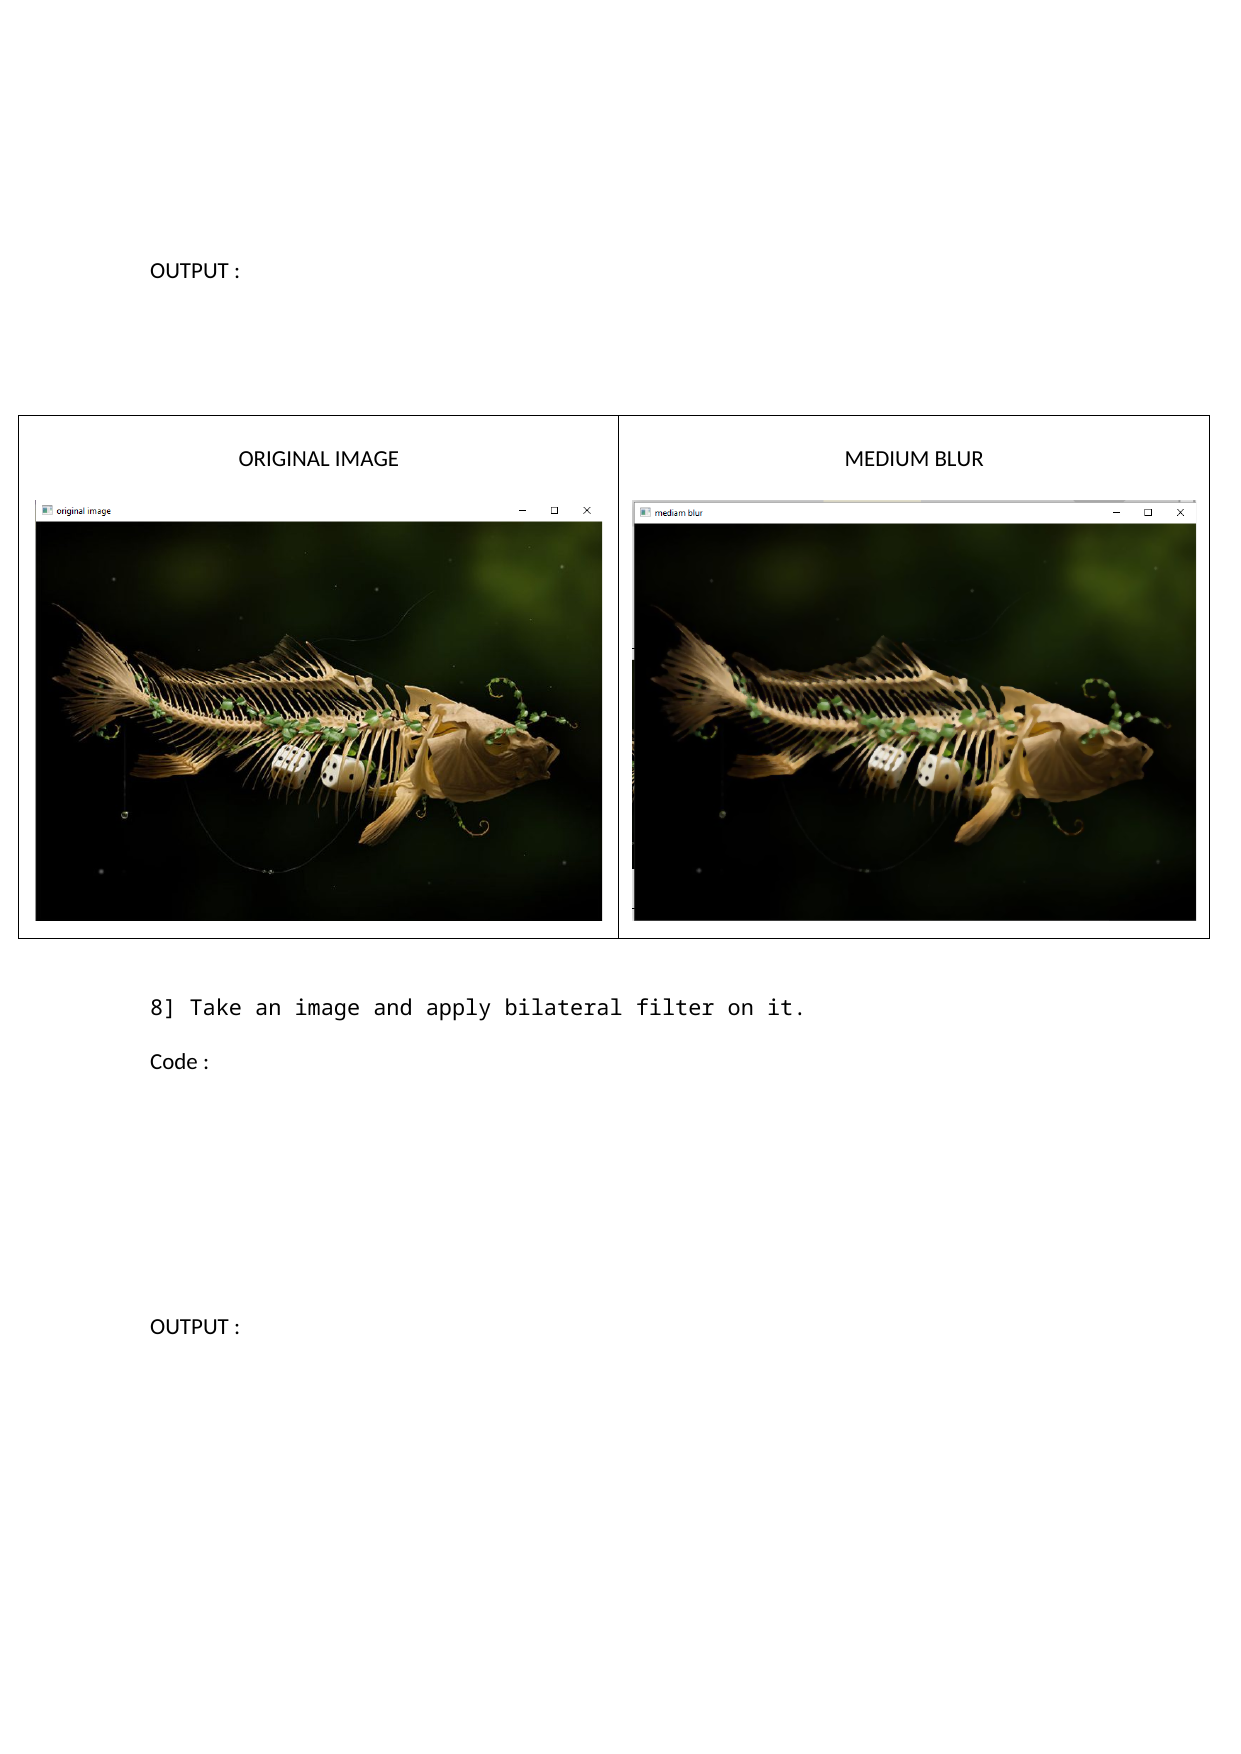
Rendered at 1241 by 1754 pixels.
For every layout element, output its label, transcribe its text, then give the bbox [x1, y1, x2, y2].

text OUTPUT : [150, 256, 1090, 284]
text 8] Take an image and apply bilateral filter on it. [150, 992, 1090, 1022]
table_header MEDIUM BLUR [619, 416, 1209, 938]
text OUTPUT : [150, 1312, 1090, 1340]
picture [35, 500, 603, 921]
text Code : [150, 1047, 1090, 1075]
picture [632, 500, 1197, 921]
table_header ORIGINAL IMAGE [19, 416, 618, 938]
